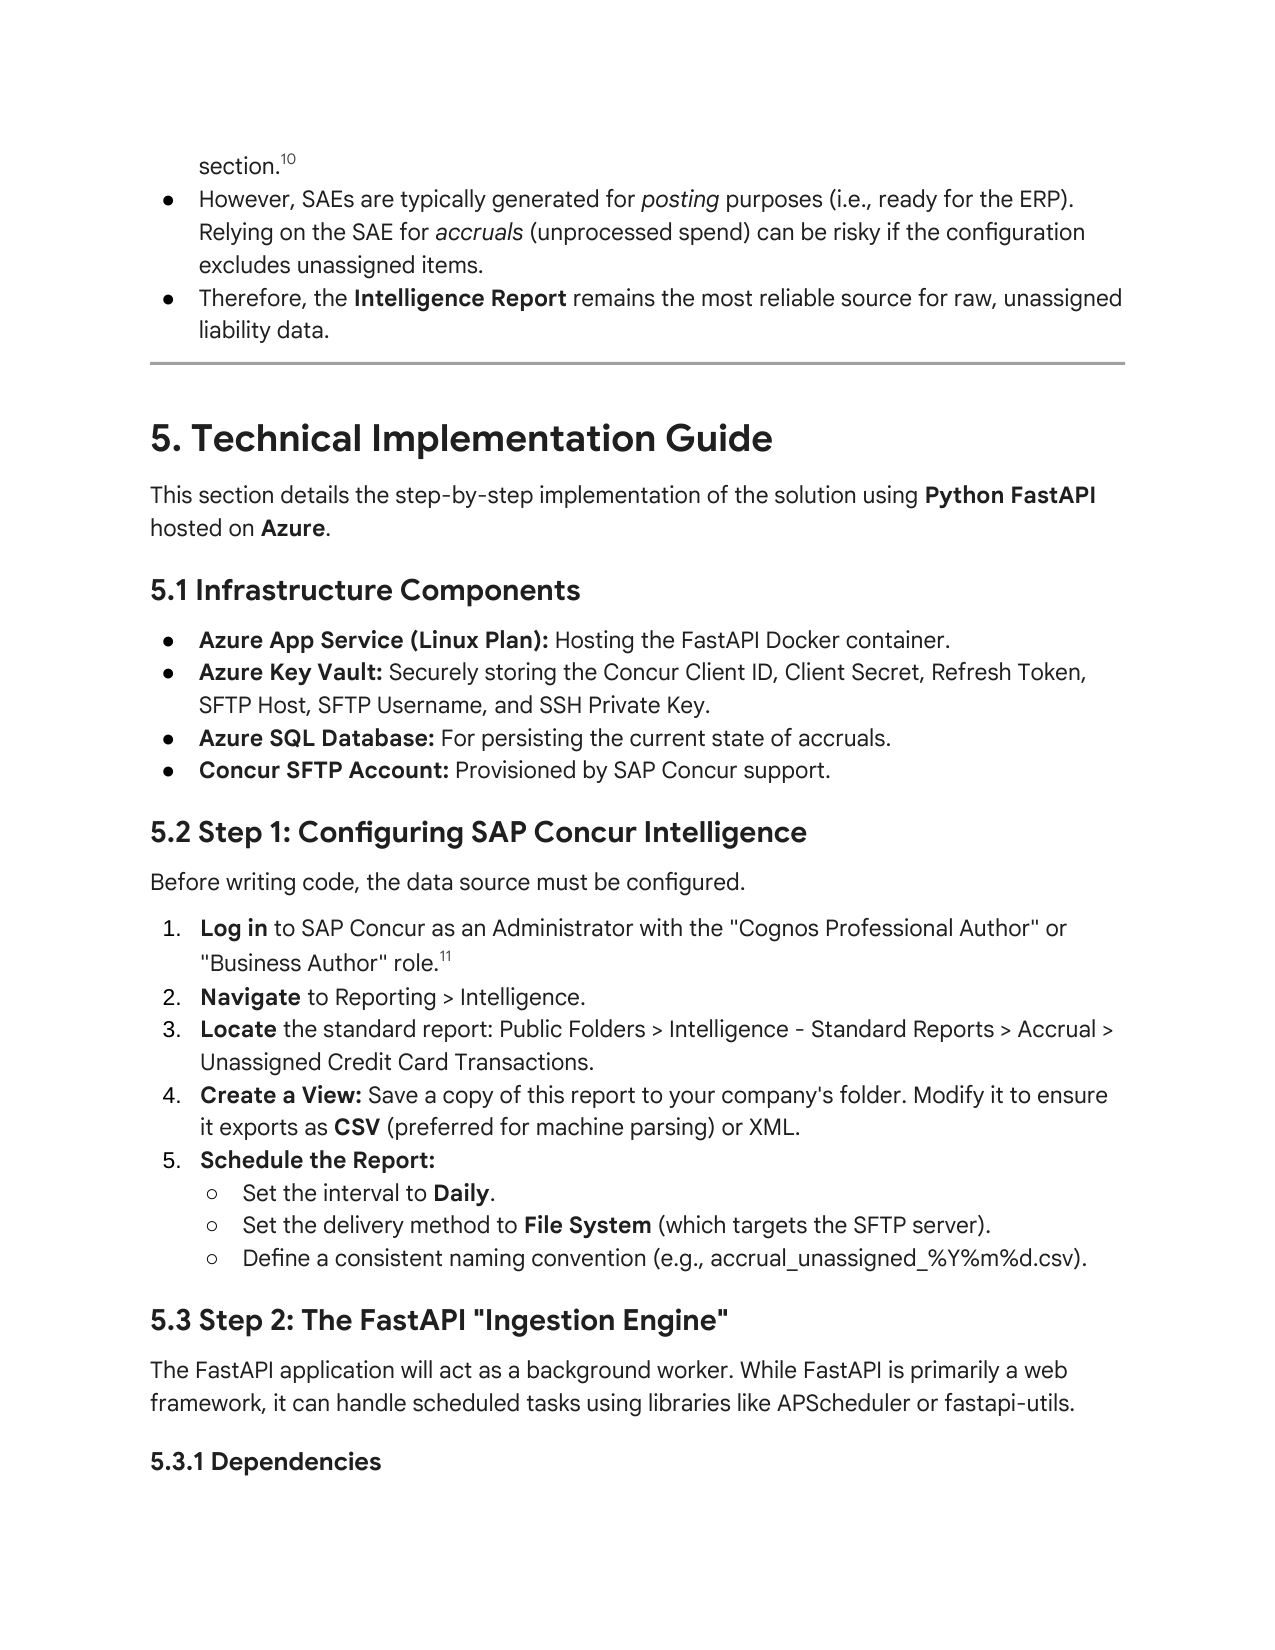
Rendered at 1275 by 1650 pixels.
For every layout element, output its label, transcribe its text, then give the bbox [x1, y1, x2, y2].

list Concur SFTP Account: Provisioned by SAP Concur support. [161, 757, 1125, 786]
subtitle 5.2 Step 1: Configuring SAP Concur Intelligence [150, 814, 1125, 851]
list Log in to SAP Concur as an Administrator with the "Cognos Professional Author" or "Business Author" role.11 [162, 914, 1125, 978]
list Navigate to Reporting > Intelligence. [162, 983, 1125, 1011]
text The FastAPI application will act as a background worker. While FastAPI is primarily a web framework, it can handle scheduled tasks using libraries like APScheduler or fastapi-utils. [150, 1356, 1125, 1418]
list Set the delivery method to File System (which targets the SFTP server). [205, 1212, 1125, 1240]
subtitle 5.3 Step 2: The FastAPI "Ingestion Engine" [150, 1302, 1125, 1339]
list Locate the standard report: Public Folders > Intelligence - Standard Reports > Accrual > Unassigned Credit Card Transactions. [162, 1015, 1125, 1077]
text Before writing code, the data source must be configured. [150, 869, 1125, 897]
list Azure SQL Database: For persisting the current state of accruals. [161, 724, 1125, 753]
list Create a View: Save a copy of this report to your company's folder. Modify it to ensure it exports as CSV (preferred for machine parsing) or XML. [162, 1081, 1125, 1142]
list However, SAEs are typically generated for posting purposes (i.e., ready for the ERP). Relying on the SAE for accruals (unprocessed spend) can be risky if the configuration excludes unassigned items. [161, 186, 1125, 280]
list Azure Key Vault: Securely storing the Concur Client ID, Client Secret, Refresh Token, SFTP Host, SFTP Username, and SSH Private Key. [161, 659, 1125, 720]
subtitle 5.1 Infrastructure Components [150, 572, 1125, 608]
list Define a consistent naming convention (e.g., accrual_unassigned_%Y%m%d.csv). [205, 1244, 1125, 1273]
subtitle 5.3.1 Dependencies [150, 1447, 1125, 1478]
subtitle 5. Technical Implementation Guide [150, 365, 1125, 462]
list Therefore, the Intelligence Report remains the most reliable source for raw, unassigned liability data. [161, 284, 1125, 345]
list Schedule the Report: [162, 1146, 1125, 1175]
list Azure App Service (Linux Plan): Hosting the FastAPI Docker container. [161, 626, 1125, 655]
list Set the interval to Daily. [205, 1179, 1125, 1208]
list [161, 150, 1125, 181]
text This section details the step-by-step implementation of the solution using Python FastAPI hosted on Azure. [150, 481, 1125, 543]
